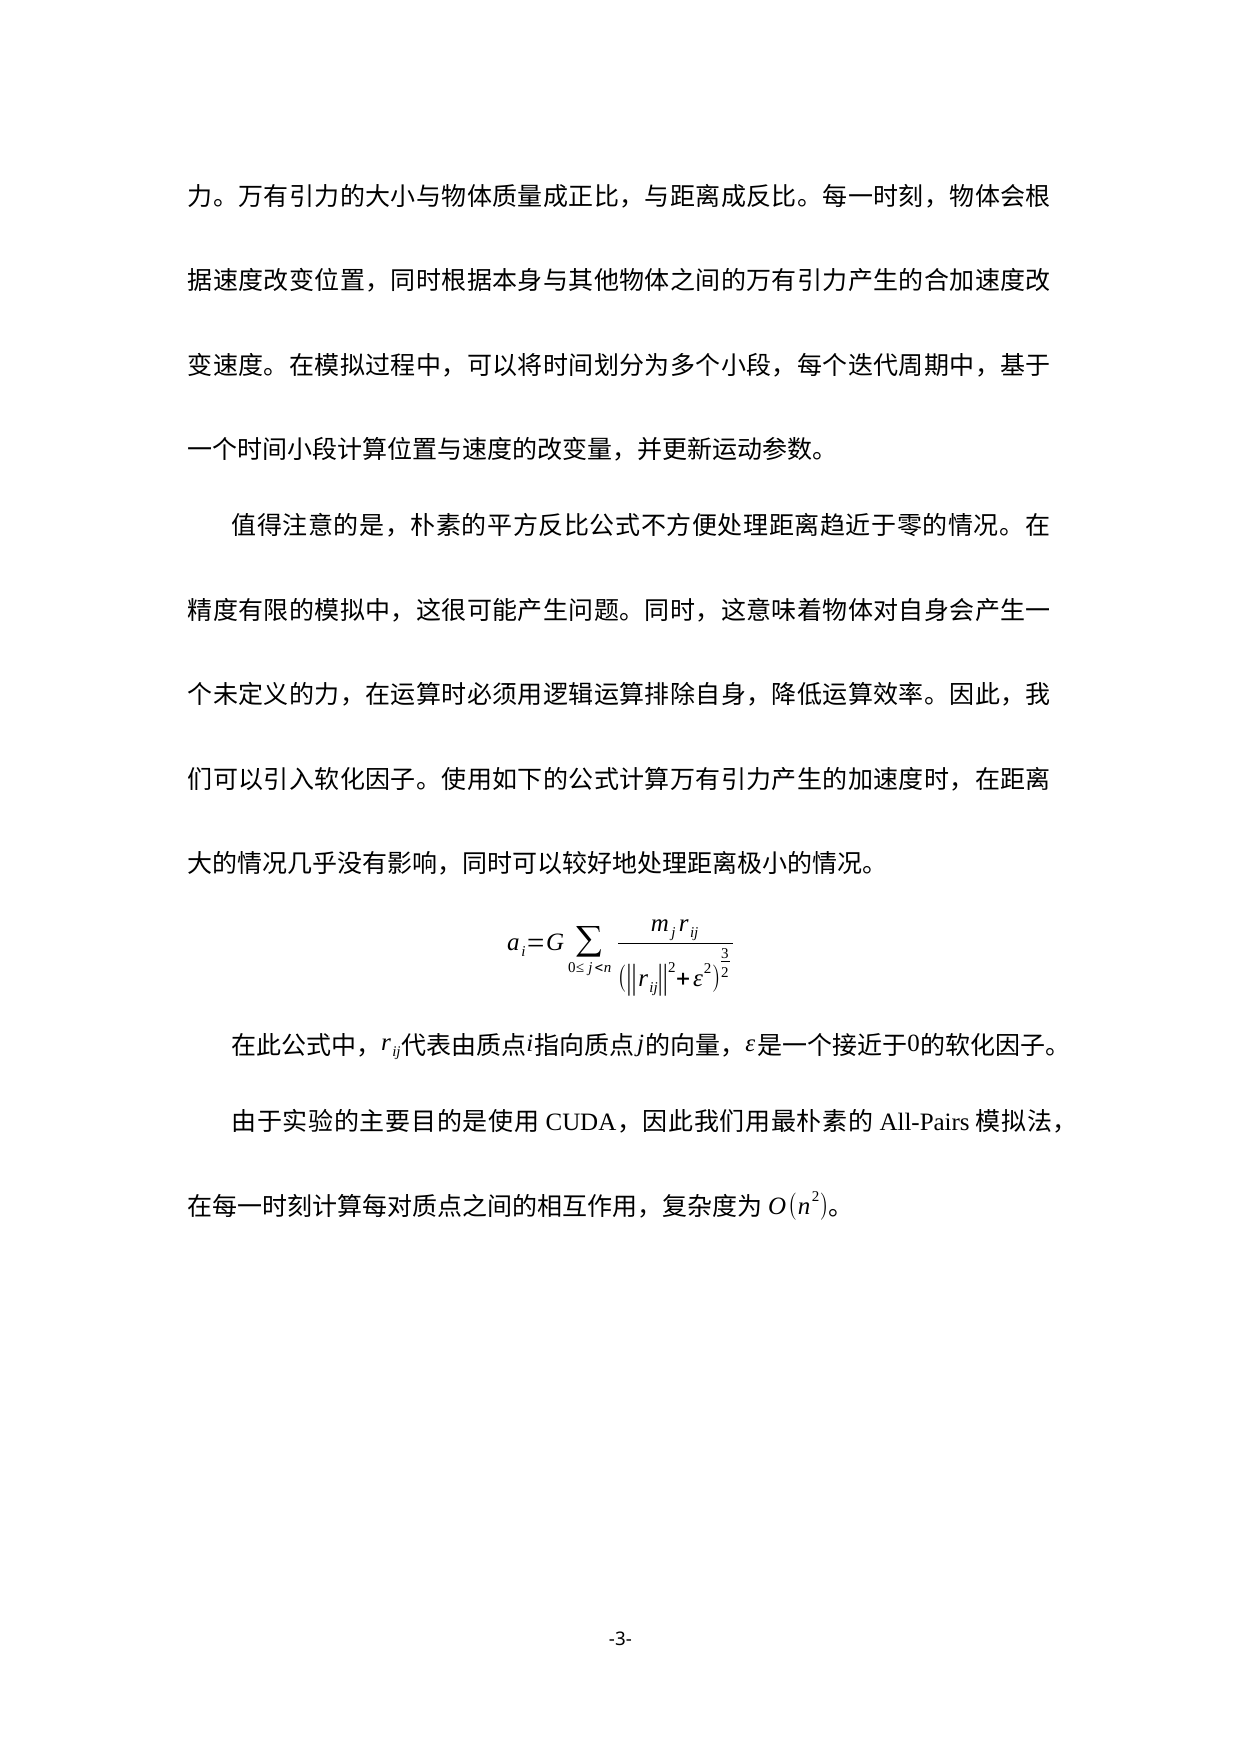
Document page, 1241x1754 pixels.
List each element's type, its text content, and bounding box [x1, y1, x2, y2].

text 在此公式中，代表由质点指向质点的向量，是一个接近于的软化因子。 [187, 1011, 1053, 1076]
text 值得注意的是，朴素的平方反比公式不方便处理距离趋近于零的情况。在精度有限的模拟中，这很可能产生问题。同时，这意味着物体对自身会产生一个未定义的力，在运算时必须用逻辑运算排除自身，降低运算效率。因此，我们可以引入软化因子。使用如下的公式计算万有引力产生的加速度时，在距离大的情况几乎没有影响，同时可以较好地处理距离极小的情况。 [187, 491, 1053, 894]
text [187, 162, 1053, 480]
text 由于实验的主要目的是使用CUDA，因此我们用最朴素的All-Pairs模拟法，在每一时刻计算每对质点之间的相互作用，复杂度为 。 [187, 1087, 1053, 1237]
